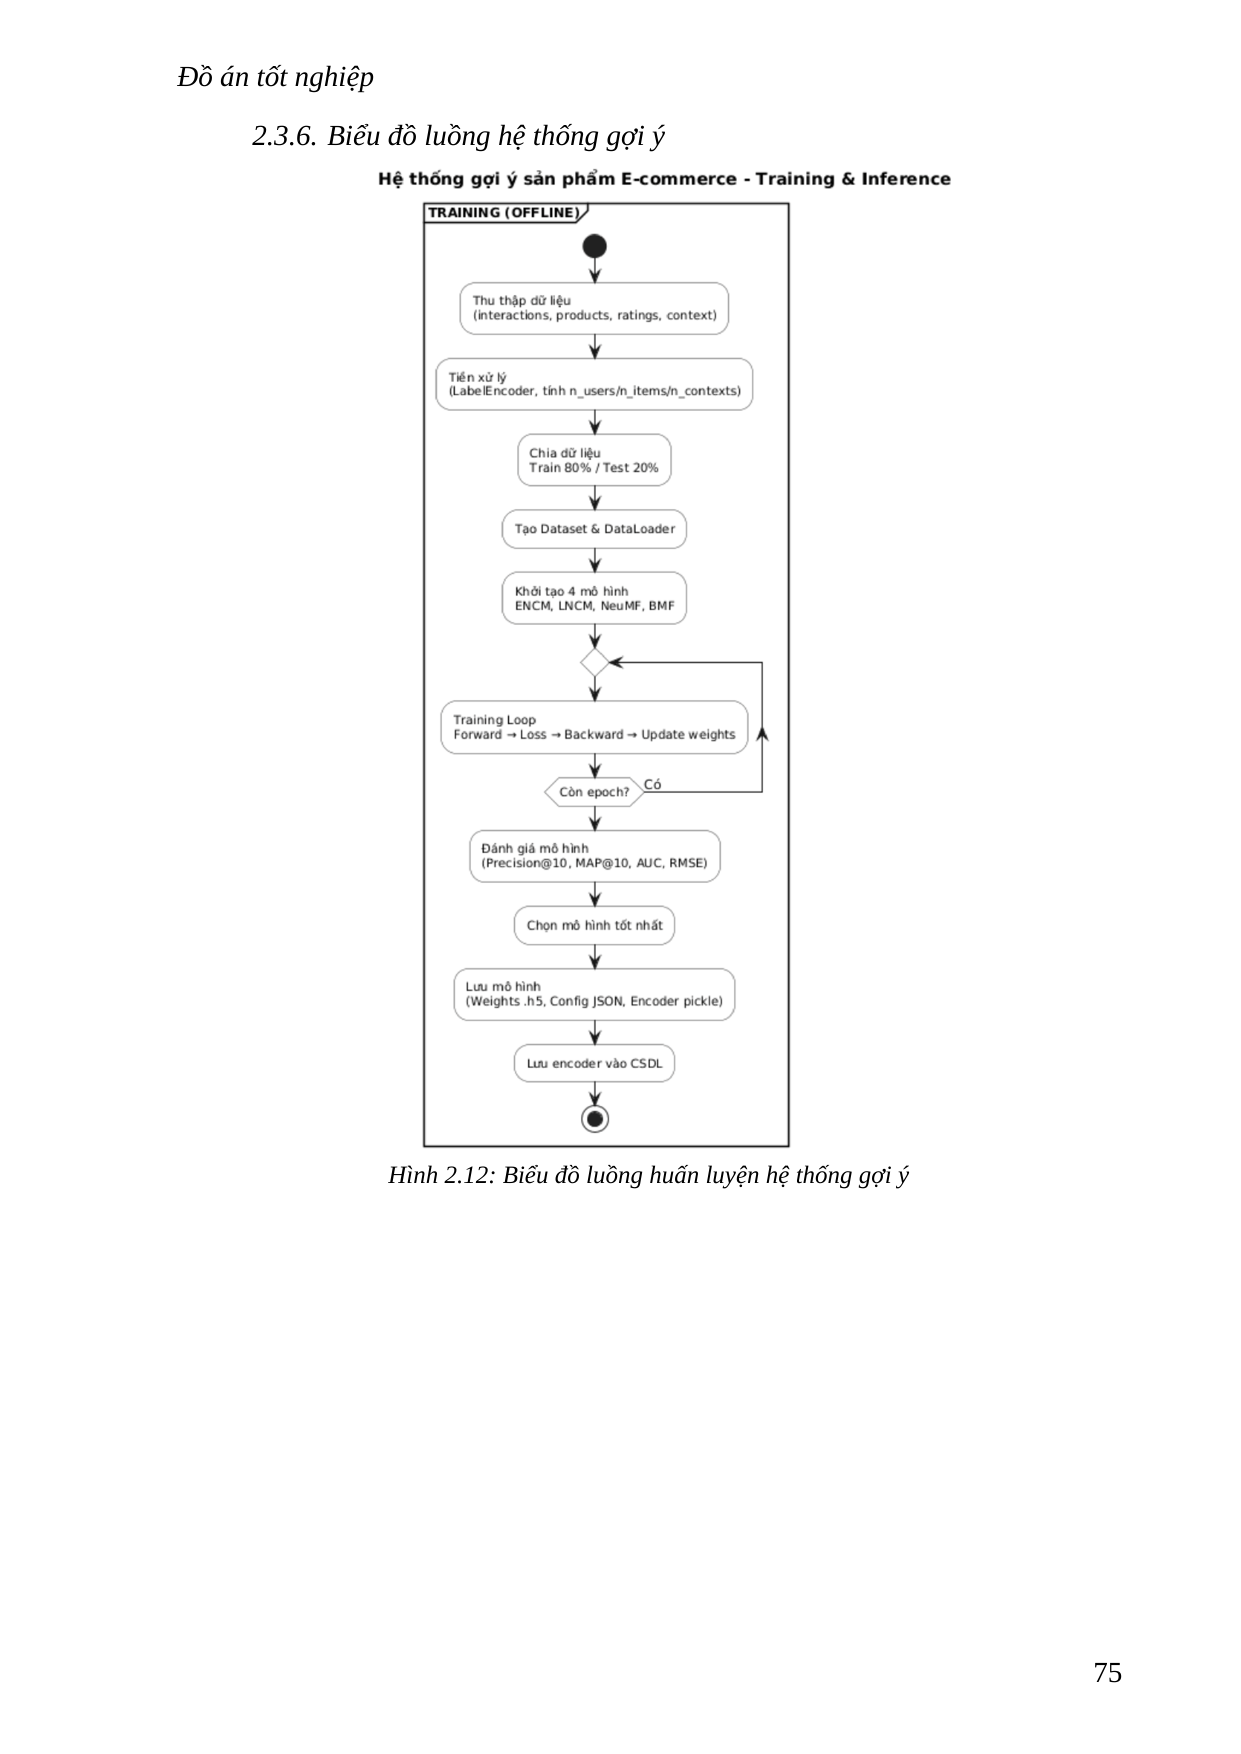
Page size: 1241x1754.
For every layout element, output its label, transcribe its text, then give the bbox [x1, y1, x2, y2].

subtitle Biểu đồ luồng hệ thống gợi ý [252, 118, 1122, 152]
picture [336, 158, 963, 1154]
subtitle Hình 2.12: Biểu đồ luồng huấn luyện hệ thống gợi ý [177, 1160, 1122, 1189]
